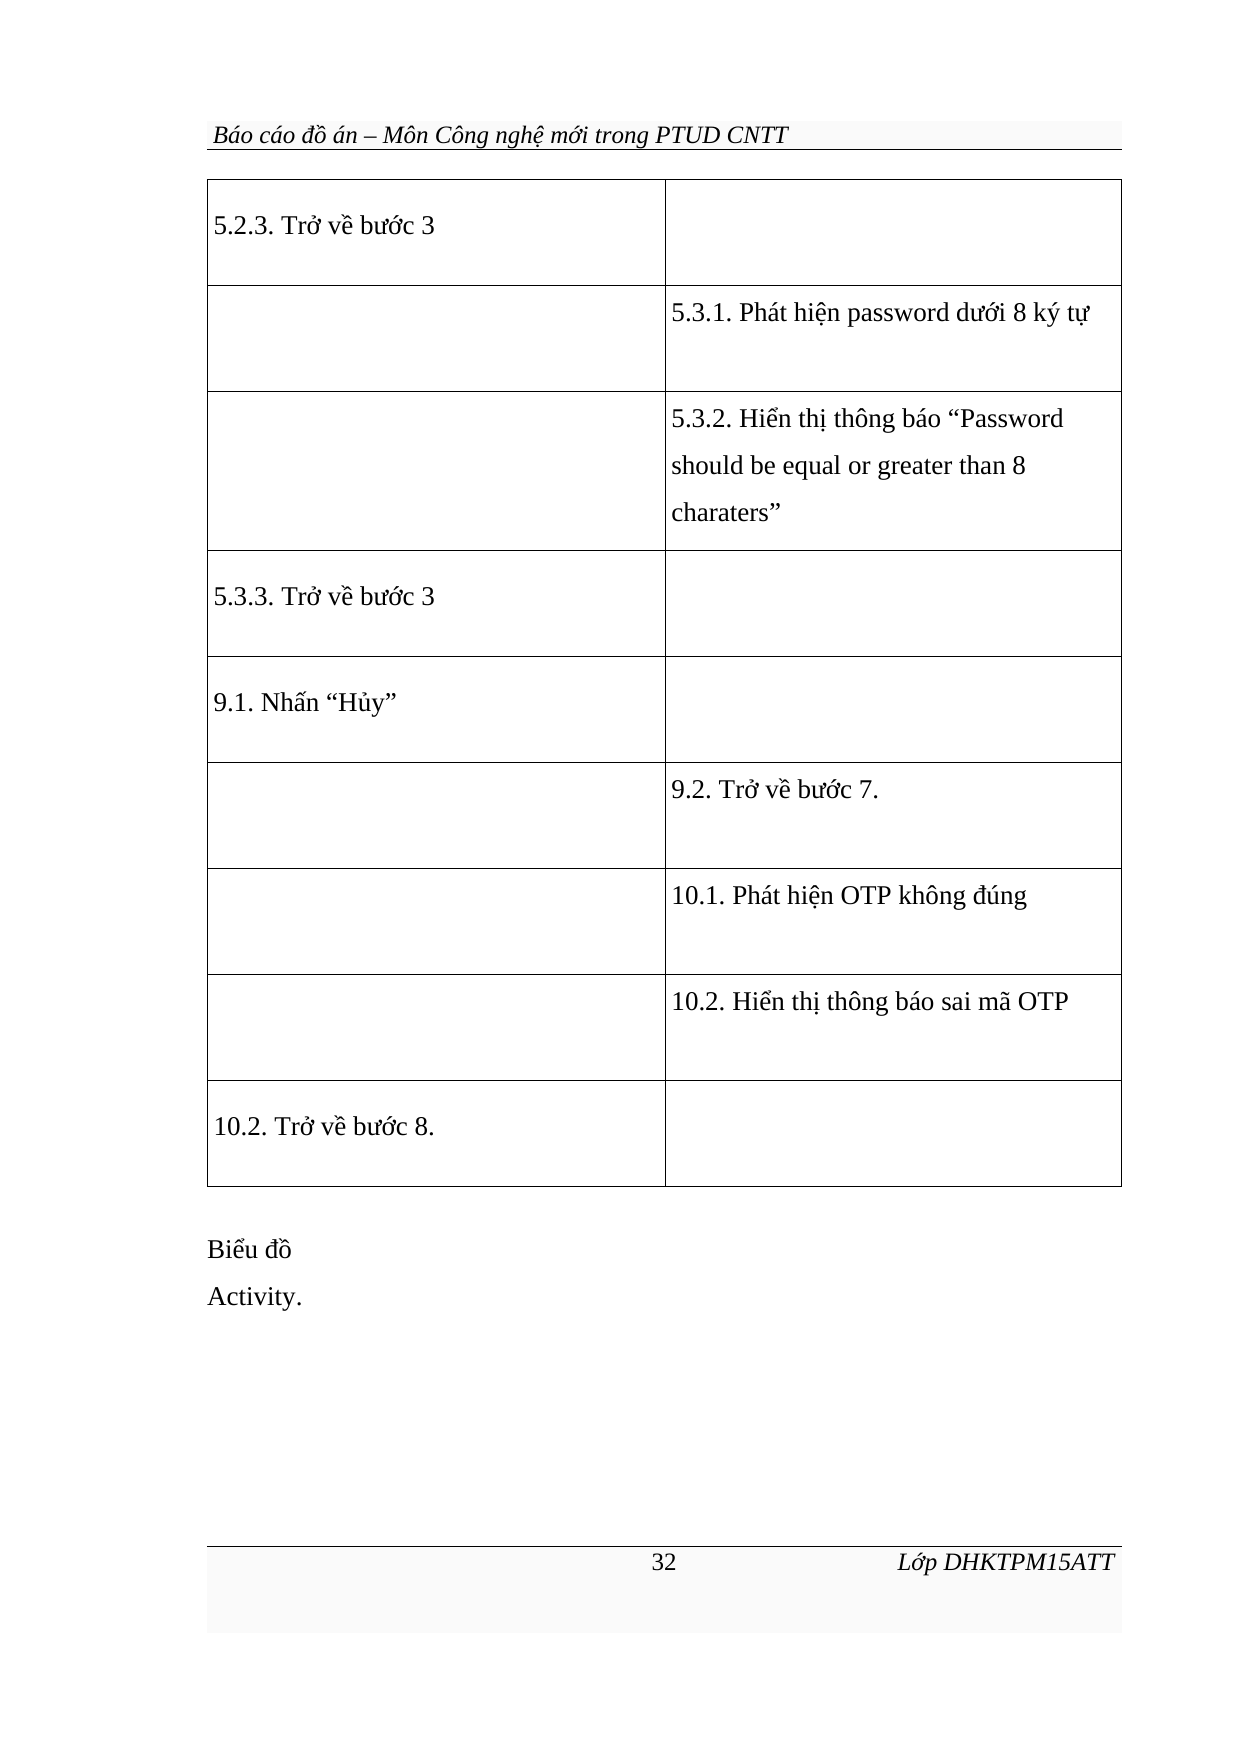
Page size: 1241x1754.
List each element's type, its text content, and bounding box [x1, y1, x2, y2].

table_cell 10.1. Phát hiện OTP không đúng [666, 869, 1121, 974]
table_cell [666, 551, 1121, 656]
table_cell [666, 657, 1121, 762]
table_cell [208, 975, 665, 1080]
table_cell [666, 180, 1121, 285]
text Activity. [207, 1280, 1122, 1311]
table_cell 9.1. Nhấn “Hủy” [208, 657, 665, 762]
table_cell [208, 286, 665, 391]
text Biểu đồ [207, 1233, 1122, 1264]
table_cell 5.2.3. Trở về bước 3 [208, 180, 665, 285]
table_cell [208, 392, 665, 549]
table_cell 10.2. Trở về bước 8. [208, 1081, 665, 1186]
table_cell [208, 869, 665, 974]
table_cell 9.2. Trở về bước 7. [666, 763, 1121, 868]
table_cell 10.2. Hiển thị thông báo sai mã OTP [666, 975, 1121, 1080]
table_cell 5.3.3. Trở về bước 3 [208, 551, 665, 656]
table_cell 5.3.1. Phát hiện password dưới 8 ký tự [666, 286, 1121, 391]
table_cell 5.3.2. Hiển thị thông báo “Password should be equal or greater than 8 charaters” [666, 392, 1121, 549]
table_cell [666, 1081, 1121, 1186]
table_cell [208, 763, 665, 868]
